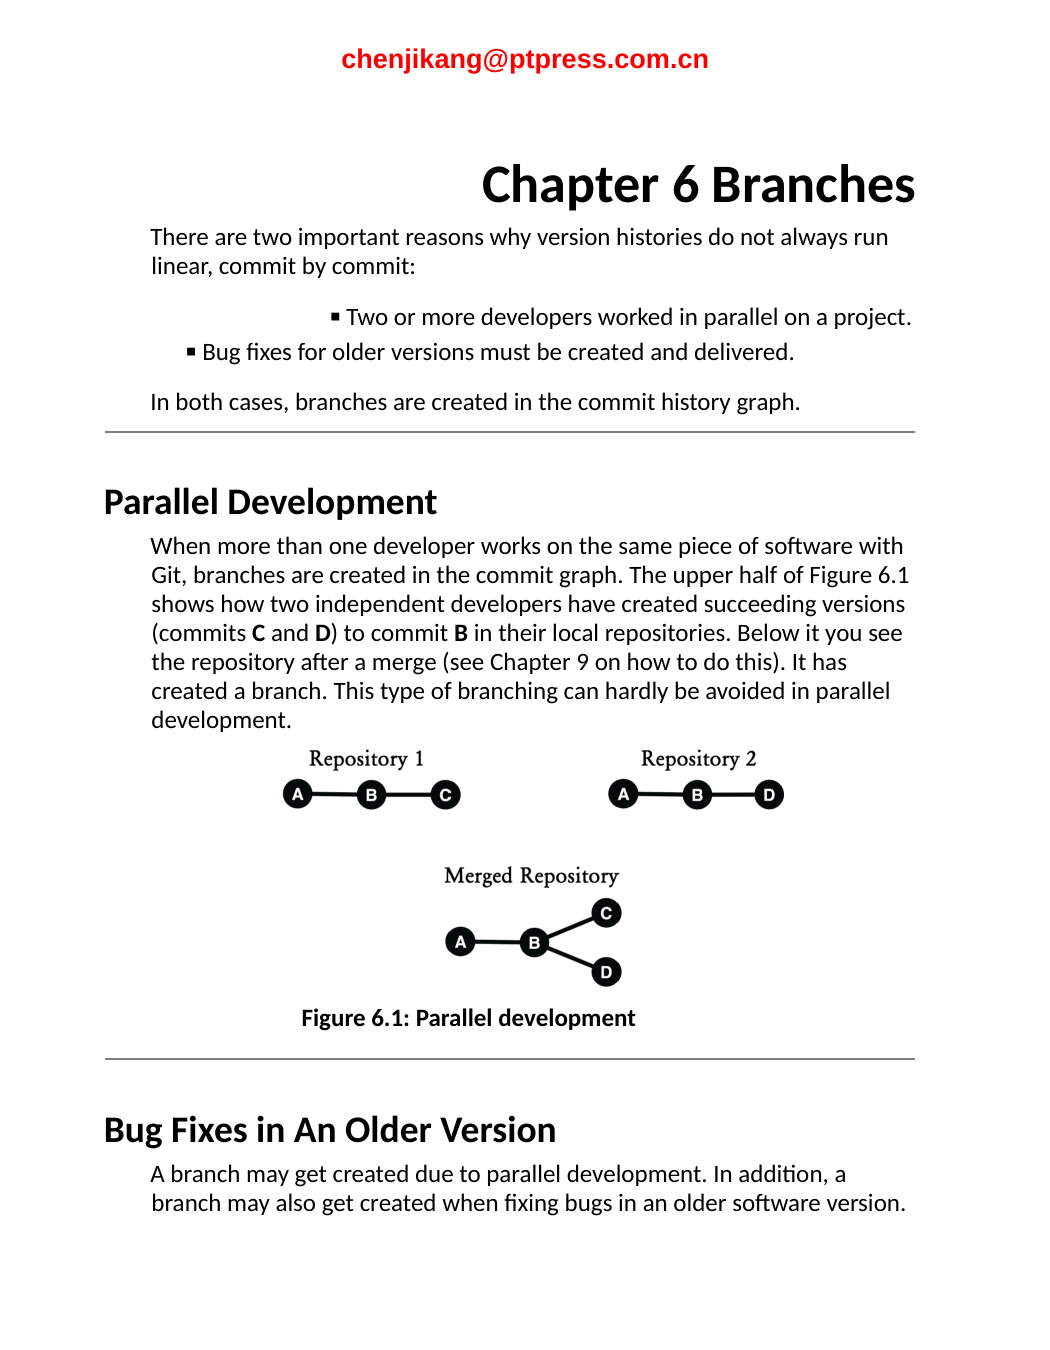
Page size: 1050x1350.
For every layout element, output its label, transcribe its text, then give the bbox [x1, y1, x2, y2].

text When more than one developer works on the same piece of software with Git, branches are created in the commit graph. The upper half of Figure 6.1 shows how two independent developers have created succeeding versions (commits C and D) to commit B in their local repositories. Below it you see the repository after a merge (see Chapter 9 on how to do this). It has created a branch. This type of branching can hardly be avoided in parallel development. [150, 532, 914, 735]
subtitle Parallel Development [104, 478, 873, 524]
text Chapter 6 Branches [105, 150, 916, 216]
text ▪ Bug fixes for older versions must be created and delivered. [186, 335, 914, 366]
picture [281, 747, 785, 987]
text There are two important reasons why version histories do not always run linear, commit by commit: [150, 223, 914, 281]
text In both cases, branches are created in the commit history graph. [150, 387, 914, 416]
subtitle Figure 6.1: Parallel development [301, 1002, 873, 1032]
subtitle Bug Fixes in An Older Version [104, 1106, 873, 1152]
text ▪ Two or more developers worked in parallel on a project. [105, 299, 912, 332]
